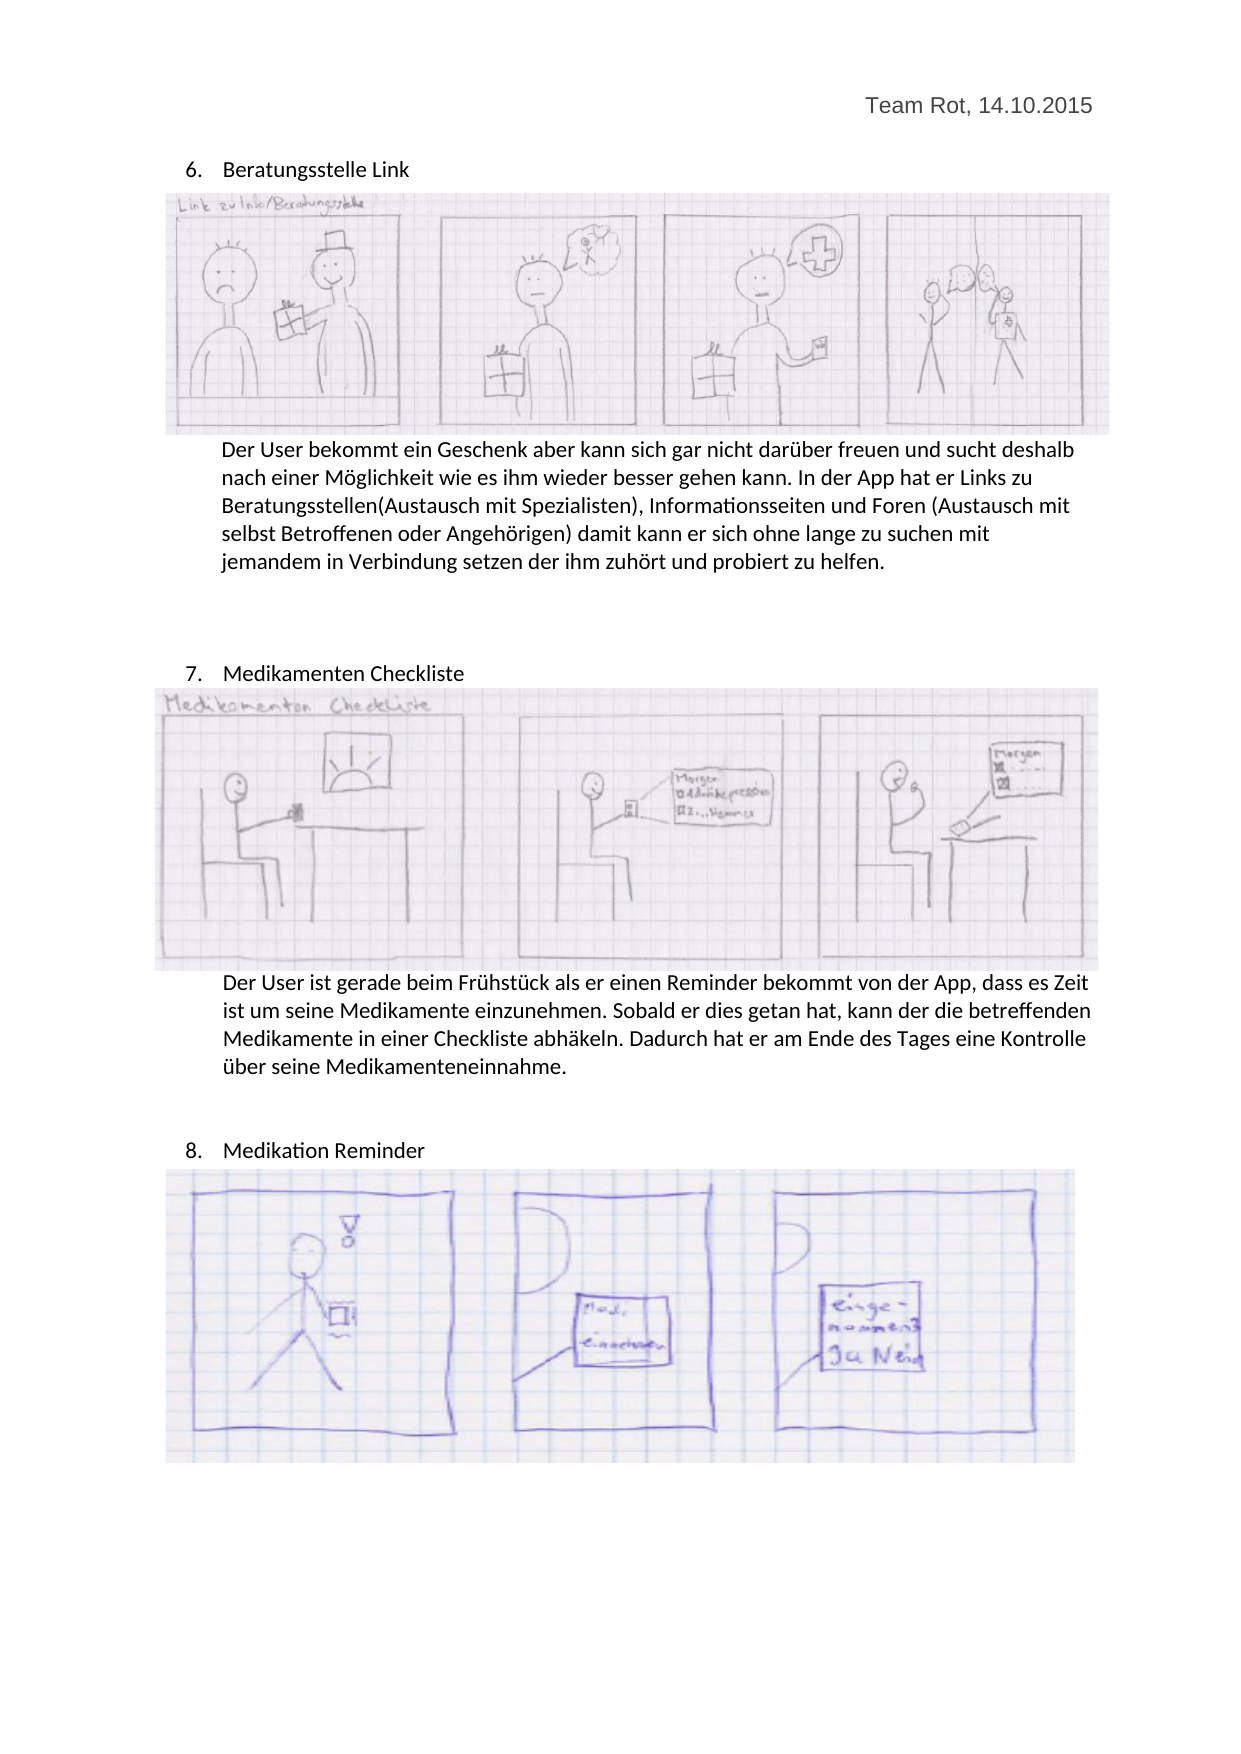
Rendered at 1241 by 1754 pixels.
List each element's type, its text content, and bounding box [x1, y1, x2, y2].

text Der User bekommt ein Geschenk aber kann sich gar nicht darüber freuen und sucht deshalb nach einer Möglichkeit wie es ihm wieder besser gehen kann. In der App hat er Links zu Beratungsstellen(Austausch mit Spezialisten), Informationsseiten und Foren (Austausch mit selbst Betroffenen oder Angehörigen) damit kann er sich ohne lange zu suchen mit jemandem in Verbindung setzen der ihm zuhört und probiert zu helfen. [221, 435, 1093, 575]
picture [165, 193, 1110, 435]
list Medikation Reminder [185, 1136, 1093, 1164]
list Beratungsstelle Link [185, 155, 1093, 183]
list Der User ist gerade beim Frühstück als er einen Reminder bekommt von der App, dass es Zeit ist um seine Medikamente einzunehmen. Sobald er dies getan hat, kann der die betreffenden Medikamente in einer Checkliste abhäkeln. Dadurch hat er am Ende des Tages eine Kontrolle über seine Medikamenteneinnahme. [223, 971, 1093, 1080]
picture [154, 688, 1099, 971]
picture [165, 1169, 1075, 1463]
list Medikamenten Checkliste [185, 659, 1093, 687]
